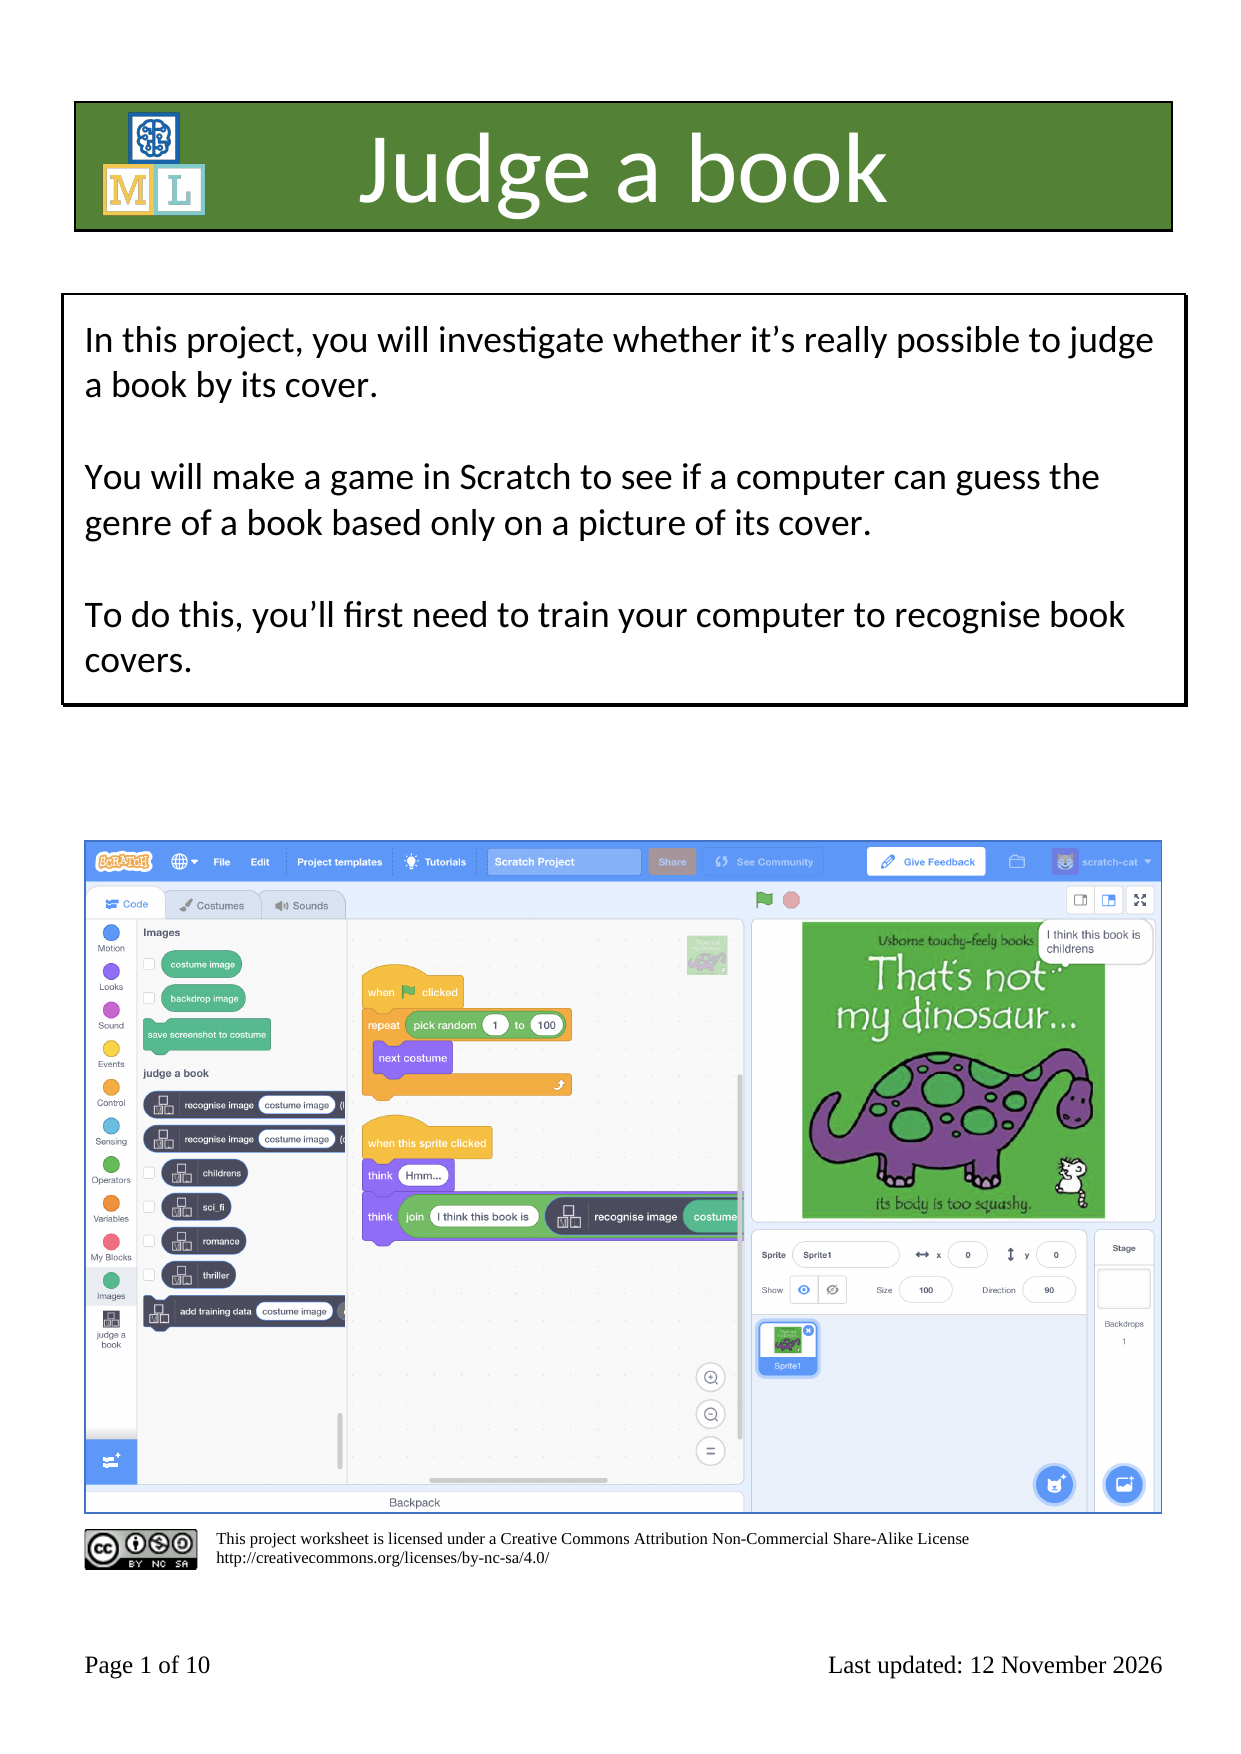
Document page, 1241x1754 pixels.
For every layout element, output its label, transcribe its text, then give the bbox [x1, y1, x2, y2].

text Judge a book [228, 103, 1171, 229]
picture [86, 842, 1161, 1512]
picture [84, 1529, 198, 1570]
text In this project, you will investigate whether it’s really possible to judge a book by its cover. [64, 295, 1184, 407]
text You will make a game in Scratch to see if a computer can guess the genre of a book based only on a picture of its cover. [84, 453, 1163, 545]
text This project worksheet is licensed under a Creative Commons Attribution Non-Commercial Share-Alike License [198, 1529, 1163, 1548]
picture [80, 88, 228, 237]
text http://creativecommons.org/licenses/by-nc-sa/4.0/ [198, 1548, 1163, 1567]
text To do this, you’ll first need to train your computer to recognise book covers. [64, 568, 1184, 703]
